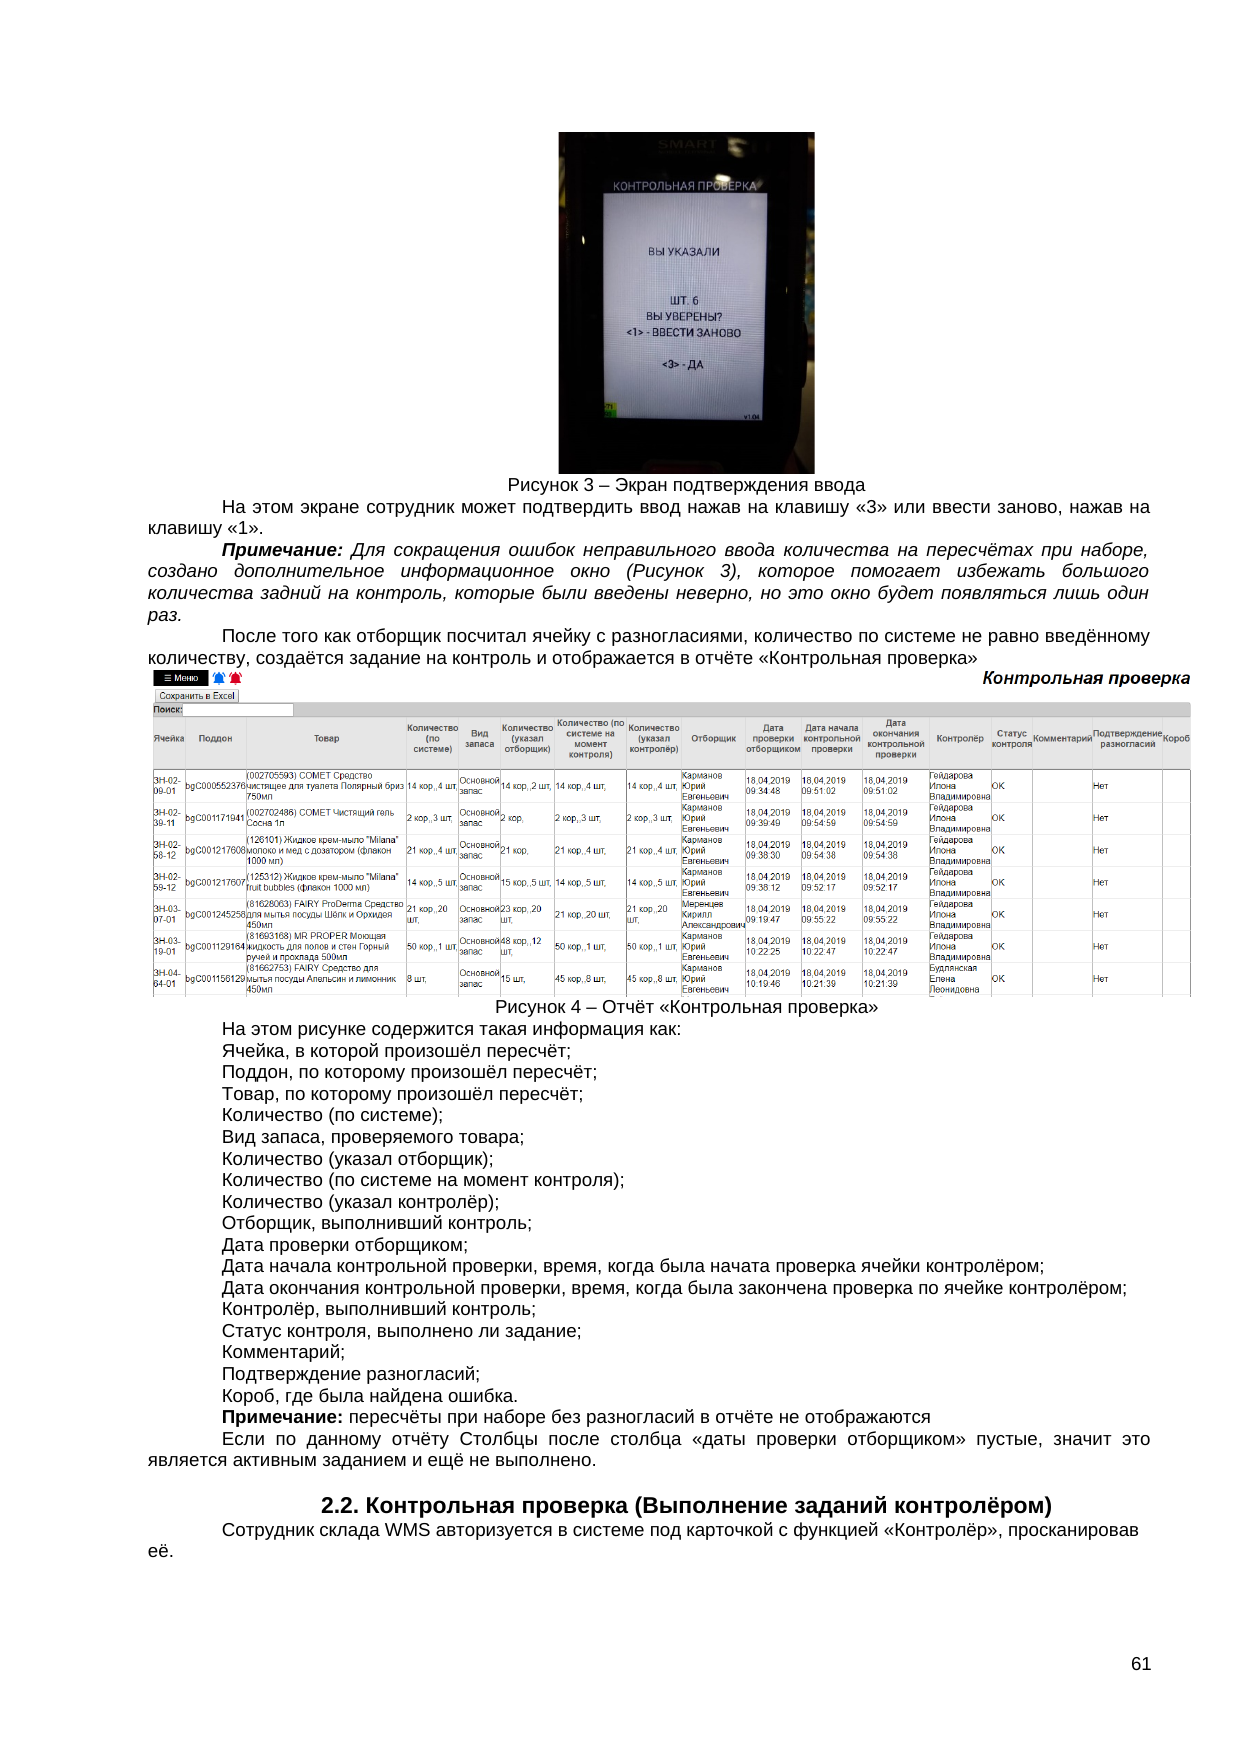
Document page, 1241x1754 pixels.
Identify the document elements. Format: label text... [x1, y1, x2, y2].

text Контролёр, выполнивший контроль; [148, 1298, 1152, 1320]
text Отборщик, выполнивший контроль; [148, 1212, 1152, 1233]
text Рисунок 3 – Экран подтверждения ввода [148, 474, 1152, 496]
text Товар, по которому произошёл пересчёт; [148, 1083, 1152, 1104]
text На этом рисунке содержится такая информация как: [148, 1018, 1152, 1039]
text Дата окончания контрольной проверки, время, когда была закончена проверка по ячейке контролёром; [148, 1277, 1152, 1298]
text Если по данному отчёту Столбцы после столбца «даты проверки отборщиком» пустые, значит это является активным заданием и ещё не выполнено. [148, 1428, 1152, 1471]
text Количество (указал контролёр); [148, 1190, 1152, 1212]
text 2.2. Контрольная проверка (Выполнение заданий контролёром) [148, 1492, 1152, 1519]
text Количество (по системе на момент контроля); [148, 1169, 1152, 1190]
text Дата начала контрольной проверки, время, когда была начата проверка ячейки контролёром; [148, 1255, 1152, 1277]
text Рисунок 4 – Отчёт «Контрольная проверка» [148, 997, 1152, 1018]
text Вид запаса, проверяемого товара; [148, 1126, 1152, 1147]
text Подтверждение разногласий; [148, 1363, 1152, 1384]
text Количество (указал отборщик); [148, 1147, 1152, 1169]
text Комментарий; [148, 1341, 1152, 1363]
text На этом экране сотрудник может подтвердить ввод нажав на клавишу «3» или ввести заново, нажав на клавишу «1». [148, 496, 1152, 539]
text Примечание: Для сокращения ошибок неправильного ввода количества на пересчётах при наборе, создано дополнительное информационное окно (Рисунок 3), которое помогает избежать большого количества задний на контроль, которые были введены неверно, но это окно будет появляться лишь один раз. [148, 539, 1152, 625]
text Сотрудник склада WMS авторизуется в системе под карточкой с функцией «Контролёр», просканировав её. [148, 1519, 1152, 1562]
text Поддон, по которому произошёл пересчёт; [148, 1061, 1152, 1083]
picture [147, 668, 1192, 997]
text Примечание: пересчёты при наборе без разногласий в отчёте не отображаются [148, 1406, 1152, 1428]
text Количество (по системе); [148, 1104, 1152, 1126]
text Дата проверки отборщиком; [148, 1233, 1152, 1255]
text Короб, где была найдена ошибка. [148, 1384, 1152, 1406]
text После того как отборщик посчитал ячейку с разногласиями, количество по системе не равно введённому количеству, создаётся задание на контроль и отображается в отчёте «Контрольная проверка» [148, 625, 1152, 668]
text Статус контроля, выполнено ли задание; [148, 1320, 1152, 1341]
text Ячейка, в которой произошёл пересчёт; [148, 1039, 1152, 1061]
picture [558, 132, 815, 474]
